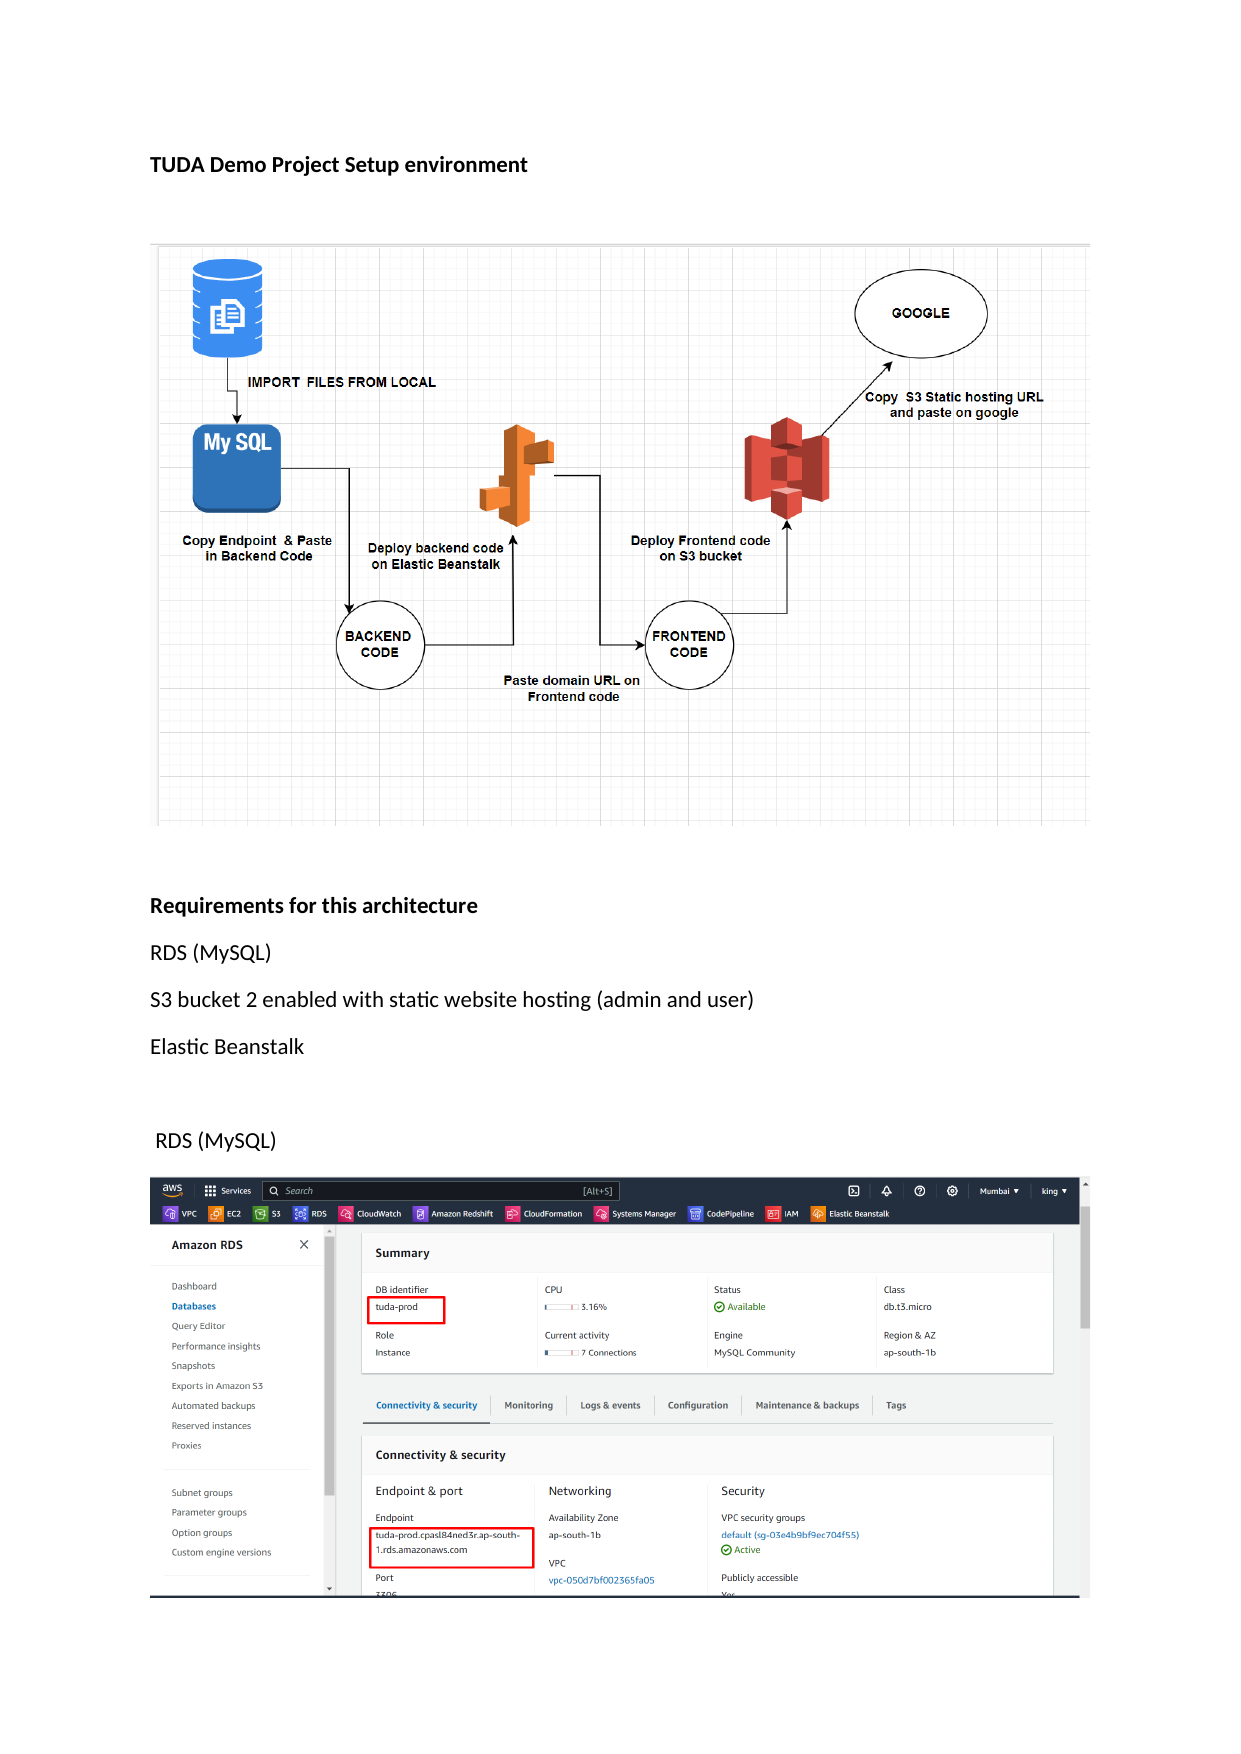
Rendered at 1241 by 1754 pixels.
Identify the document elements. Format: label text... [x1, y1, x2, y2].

text TUDA Demo Project Setup environment [150, 150, 1090, 178]
text S3 bucket 2 enabled with static website hosting (admin and user) [150, 985, 1090, 1013]
text Elastic Beanstalk [150, 1032, 1090, 1060]
picture [150, 1172, 1091, 1598]
text RDS (MySQL) [150, 938, 1090, 967]
text Requirements for this architecture [150, 892, 1090, 920]
picture [150, 243, 1091, 826]
text RDS (MySQL) [150, 1126, 1090, 1154]
